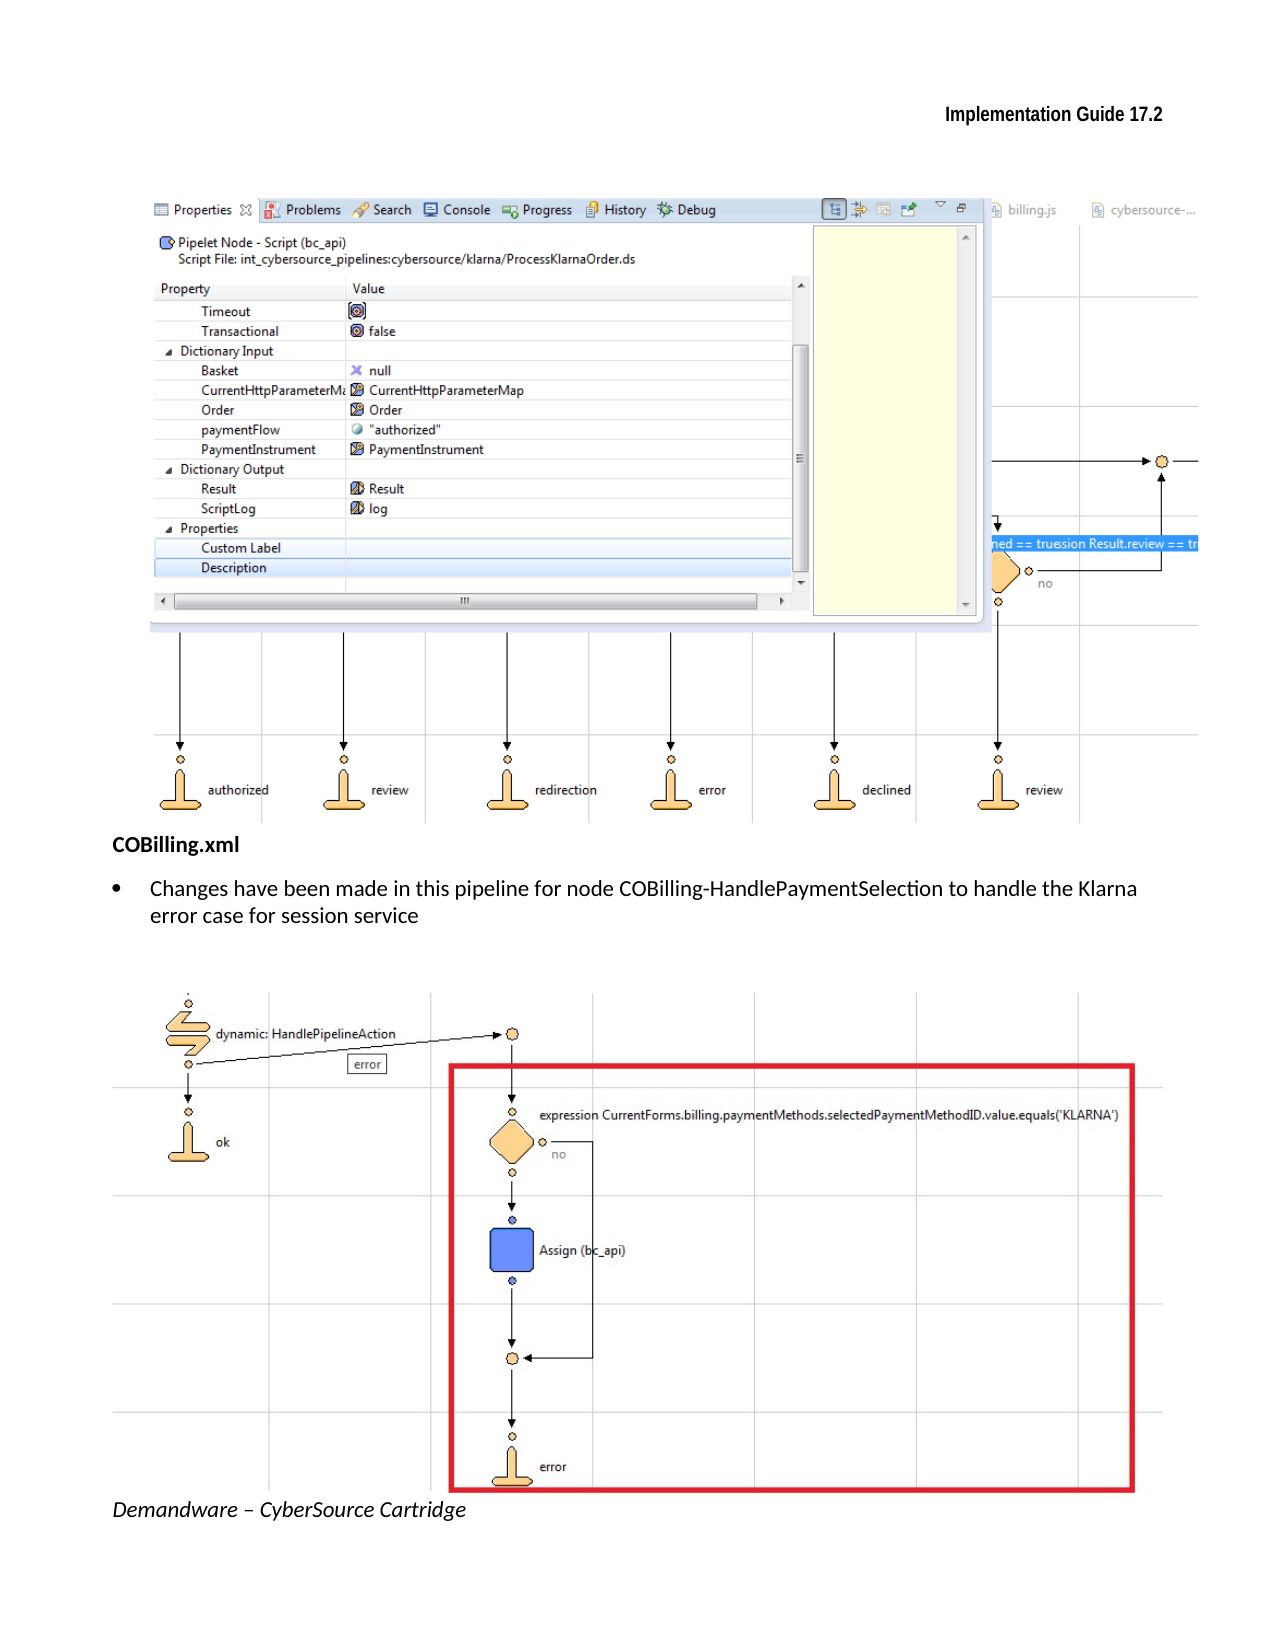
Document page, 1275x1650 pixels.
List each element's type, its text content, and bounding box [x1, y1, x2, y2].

picture [150, 198, 1199, 823]
list Changes have been made in this pipeline for node COBilling-HandlePaymentSelection to handle the Klarna error case for session service [112, 875, 1162, 929]
picture [112, 993, 1163, 1495]
subtitle COBilling.xml [112, 831, 1162, 858]
